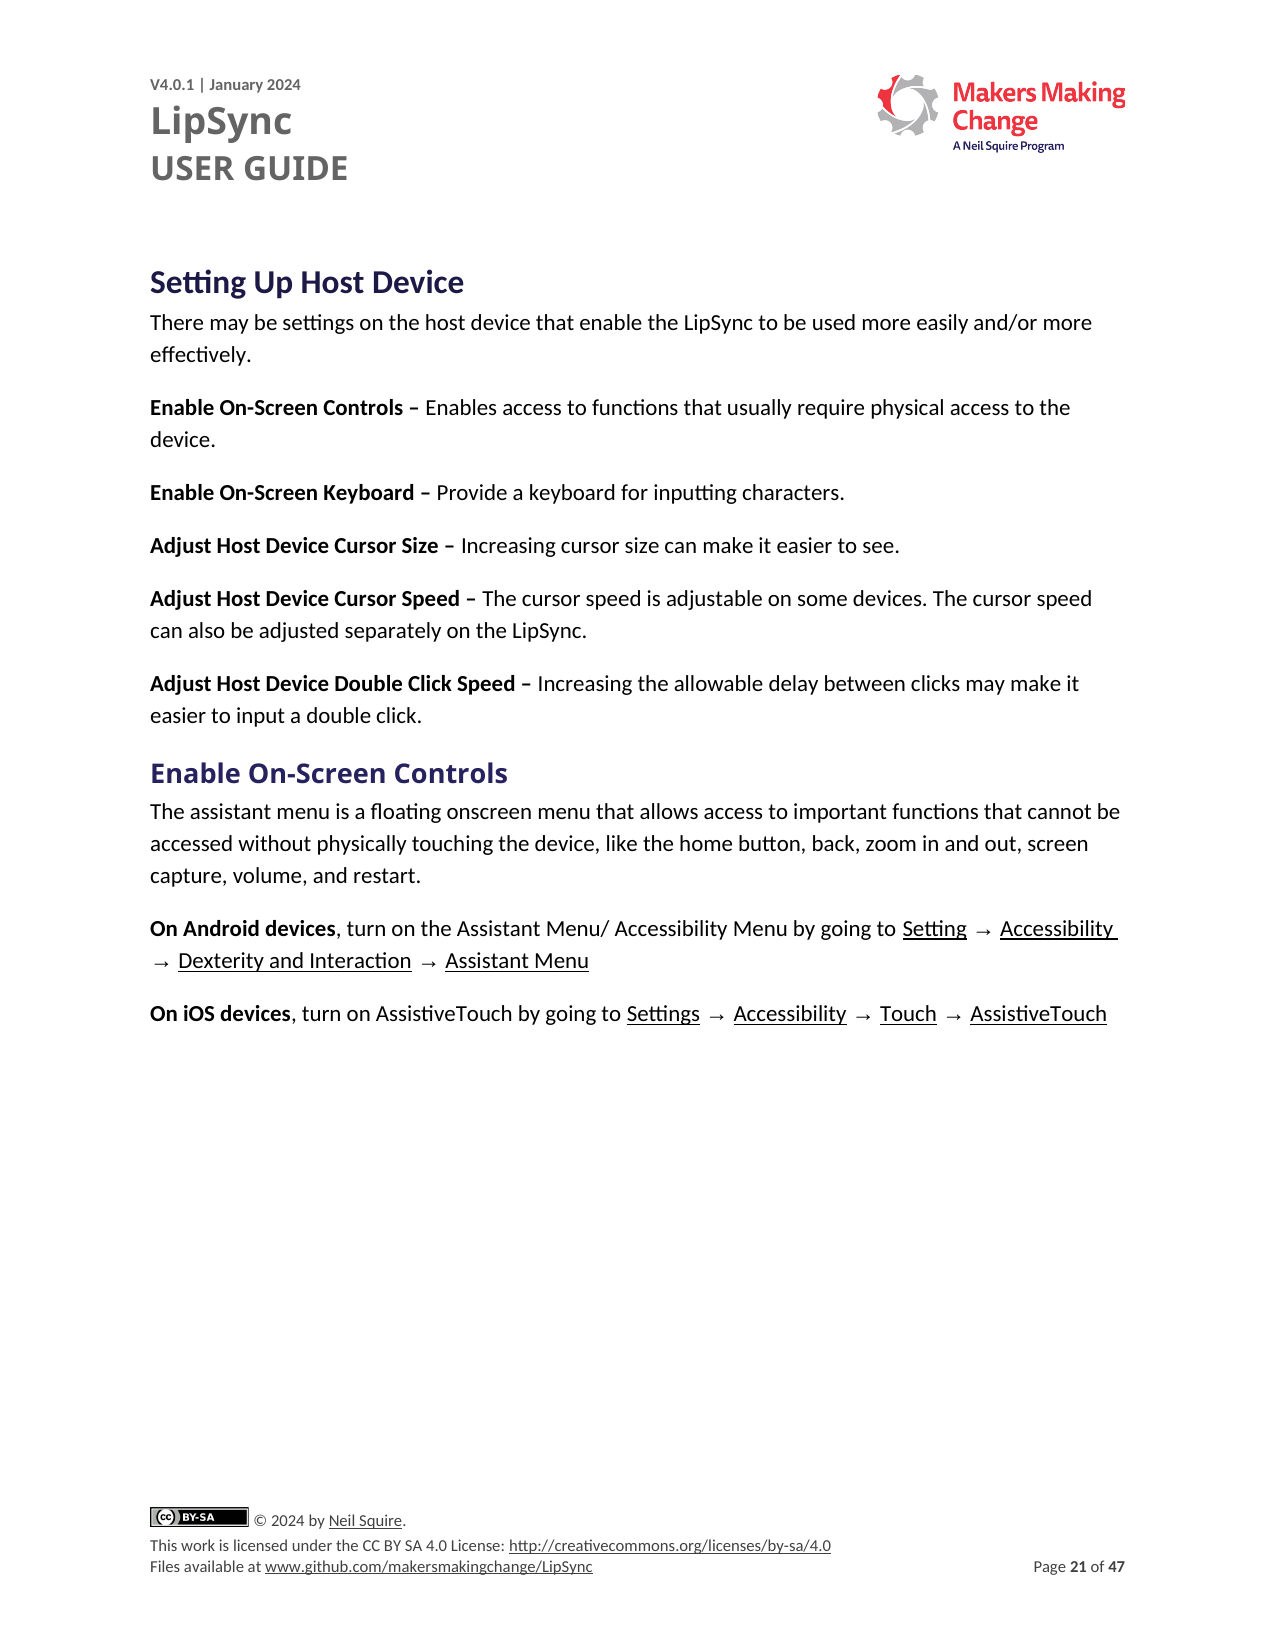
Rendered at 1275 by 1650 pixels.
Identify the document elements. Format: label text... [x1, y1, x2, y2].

text Adjust Host Device Cursor Speed – The cursor speed is adjustable on some devices. The cursor speed can also be adjusted separately on the LipSync. [150, 584, 1125, 644]
text There may be settings on the host device that enable the LipSync to be used more easily and/or more effectively. [150, 308, 1125, 368]
picture [877, 75, 1125, 153]
text The assistant menu is a floating onscreen menu that allows access to important functions that cannot be accessed without physically touching the device, like the home button, back, zoom in and out, screen capture, volume, and restart. [150, 797, 1125, 889]
text On Android devices, turn on the Assistant Menu/ Accessibility Menu by going to Setting → Accessibility → Dexterity and Interaction → Assistant Menu [150, 914, 1125, 974]
text Enable On-Screen Controls – Enables access to functions that usually require physical access to the device. [150, 393, 1125, 453]
text Enable On-Screen Keyboard – Provide a keyboard for inputting characters. [150, 478, 1125, 506]
text Adjust Host Device Cursor Size – Increasing cursor size can make it easier to see. [150, 531, 1125, 559]
text On iOS devices, turn on AssistiveTouch by going to Settings → Accessibility → Touch → AssistiveTouch [150, 999, 1125, 1027]
subtitle Setting Up Host Device [150, 261, 1125, 302]
text Adjust Host Device Double Click Speed – Increasing the allowable delay between clicks may make it easier to input a double click. [150, 669, 1125, 729]
picture [150, 1507, 249, 1527]
subtitle Enable On-Screen Controls [150, 754, 1125, 791]
